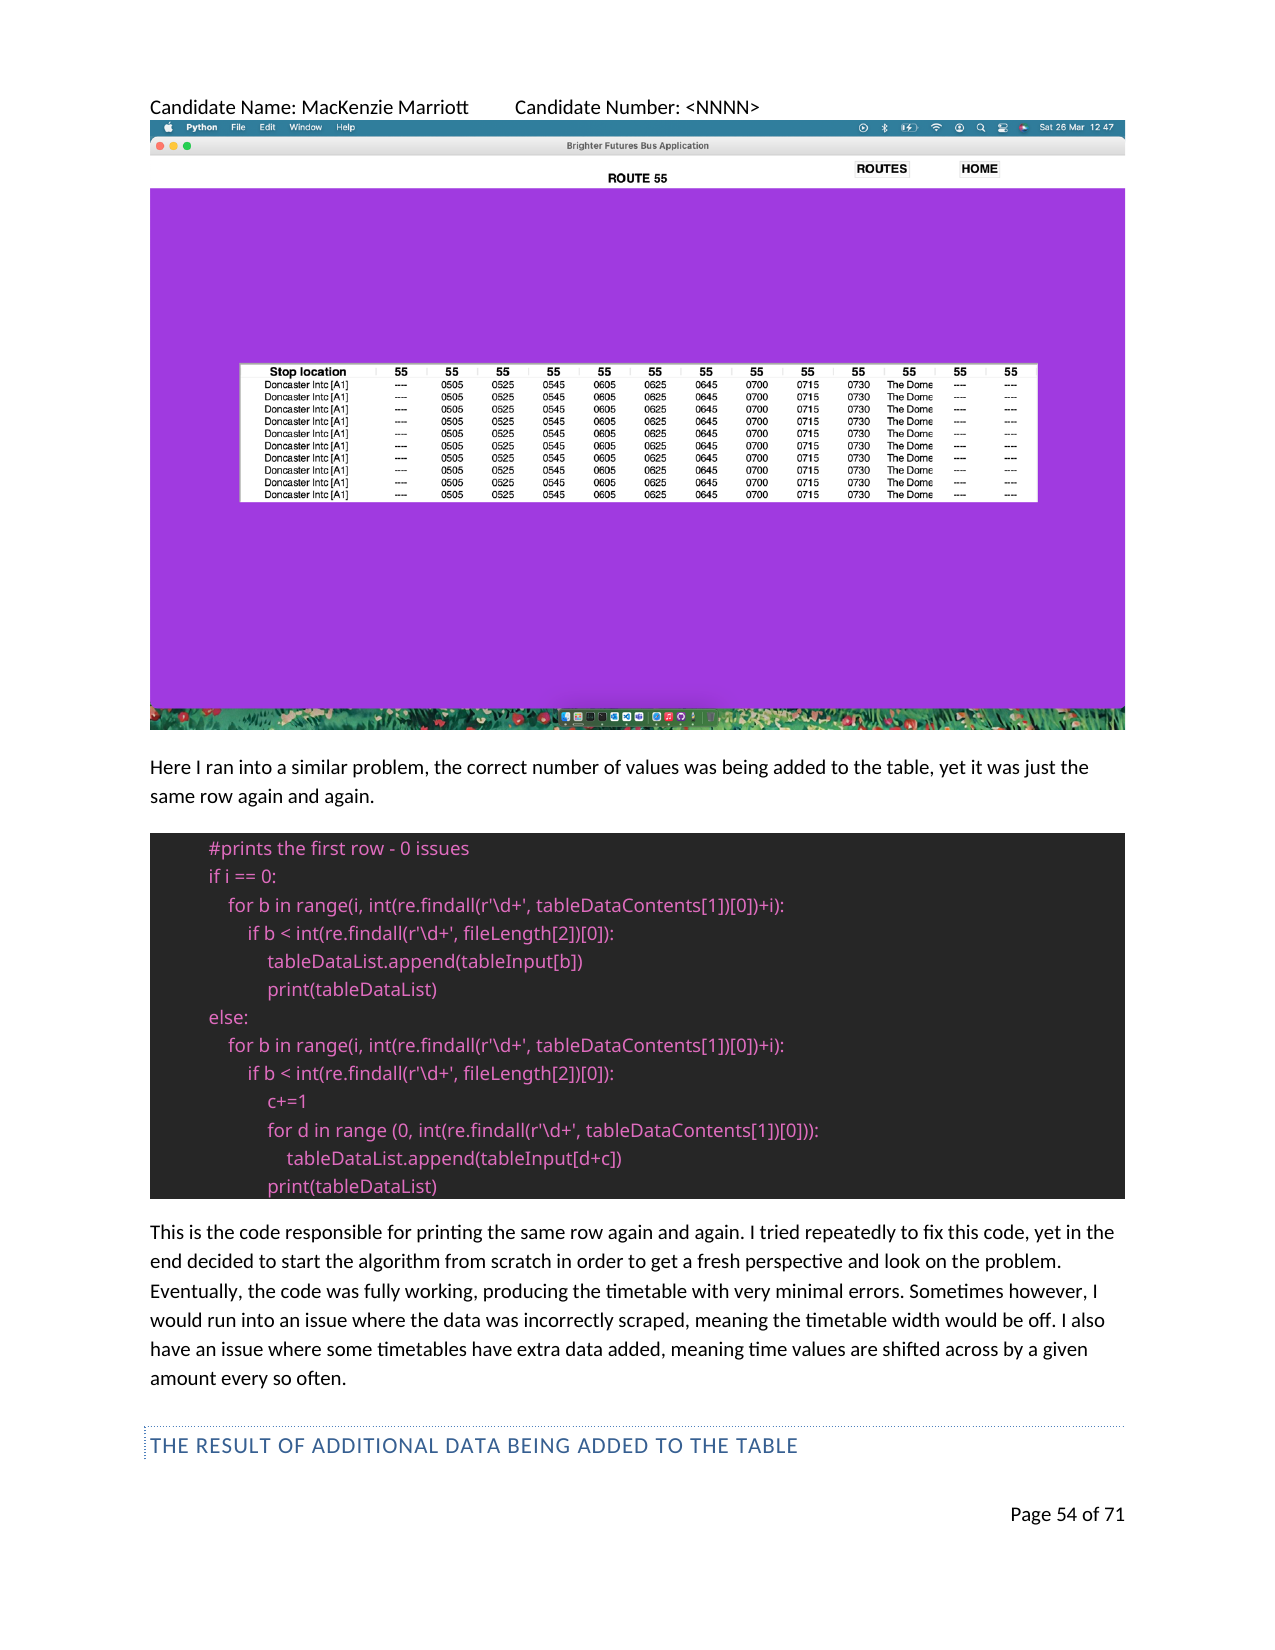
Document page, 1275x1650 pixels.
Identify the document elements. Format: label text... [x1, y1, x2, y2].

text if i == 0: [150, 861, 1125, 889]
text if b < int(re.findall(r'\d+', fileLength[2])[0]): [150, 1058, 1125, 1086]
subtitle the result of additional data being added to the table [144, 1426, 1125, 1459]
text Here I ran into a similar problem, the correct number of values was being added to the table, yet it was just the same row again and again. [150, 754, 1125, 808]
text #prints the first row - 0 issues [150, 833, 1125, 861]
text for d in range (0, int(re.findall(r'\d+', tableDataContents[1])[0])): [150, 1114, 1125, 1142]
text else: [150, 1002, 1125, 1030]
text tableDataList.append(tableInput[d+c]) [150, 1142, 1125, 1171]
text This is the code responsible for printing the same row again and again. I tried repeatedly to fix this code, yet in the end decided to start the algorithm from scratch in order to get a fresh perspective and look on the problem. Eventually, the code was fully working, producing the timetable with very minimal errors. Sometimes however, I would run into an issue where the data was incorrectly scraped, meaning the timetable width would be off. I also have an issue where some timetables have extra data added, meaning time values are shifted across by a given amount every so often. [150, 1219, 1125, 1391]
text c+=1 [150, 1086, 1125, 1114]
text print(tableDataList) [150, 974, 1125, 1002]
picture [150, 120, 1125, 730]
text print(tableDataList) [150, 1171, 1125, 1199]
text tableDataList.append(tableInput[b]) [150, 946, 1125, 974]
text if b < int(re.findall(r'\d+', fileLength[2])[0]): [150, 917, 1125, 946]
text for b in range(i, int(re.findall(r'\d+', tableDataContents[1])[0])+i): [150, 889, 1125, 917]
text for b in range(i, int(re.findall(r'\d+', tableDataContents[1])[0])+i): [150, 1030, 1125, 1058]
